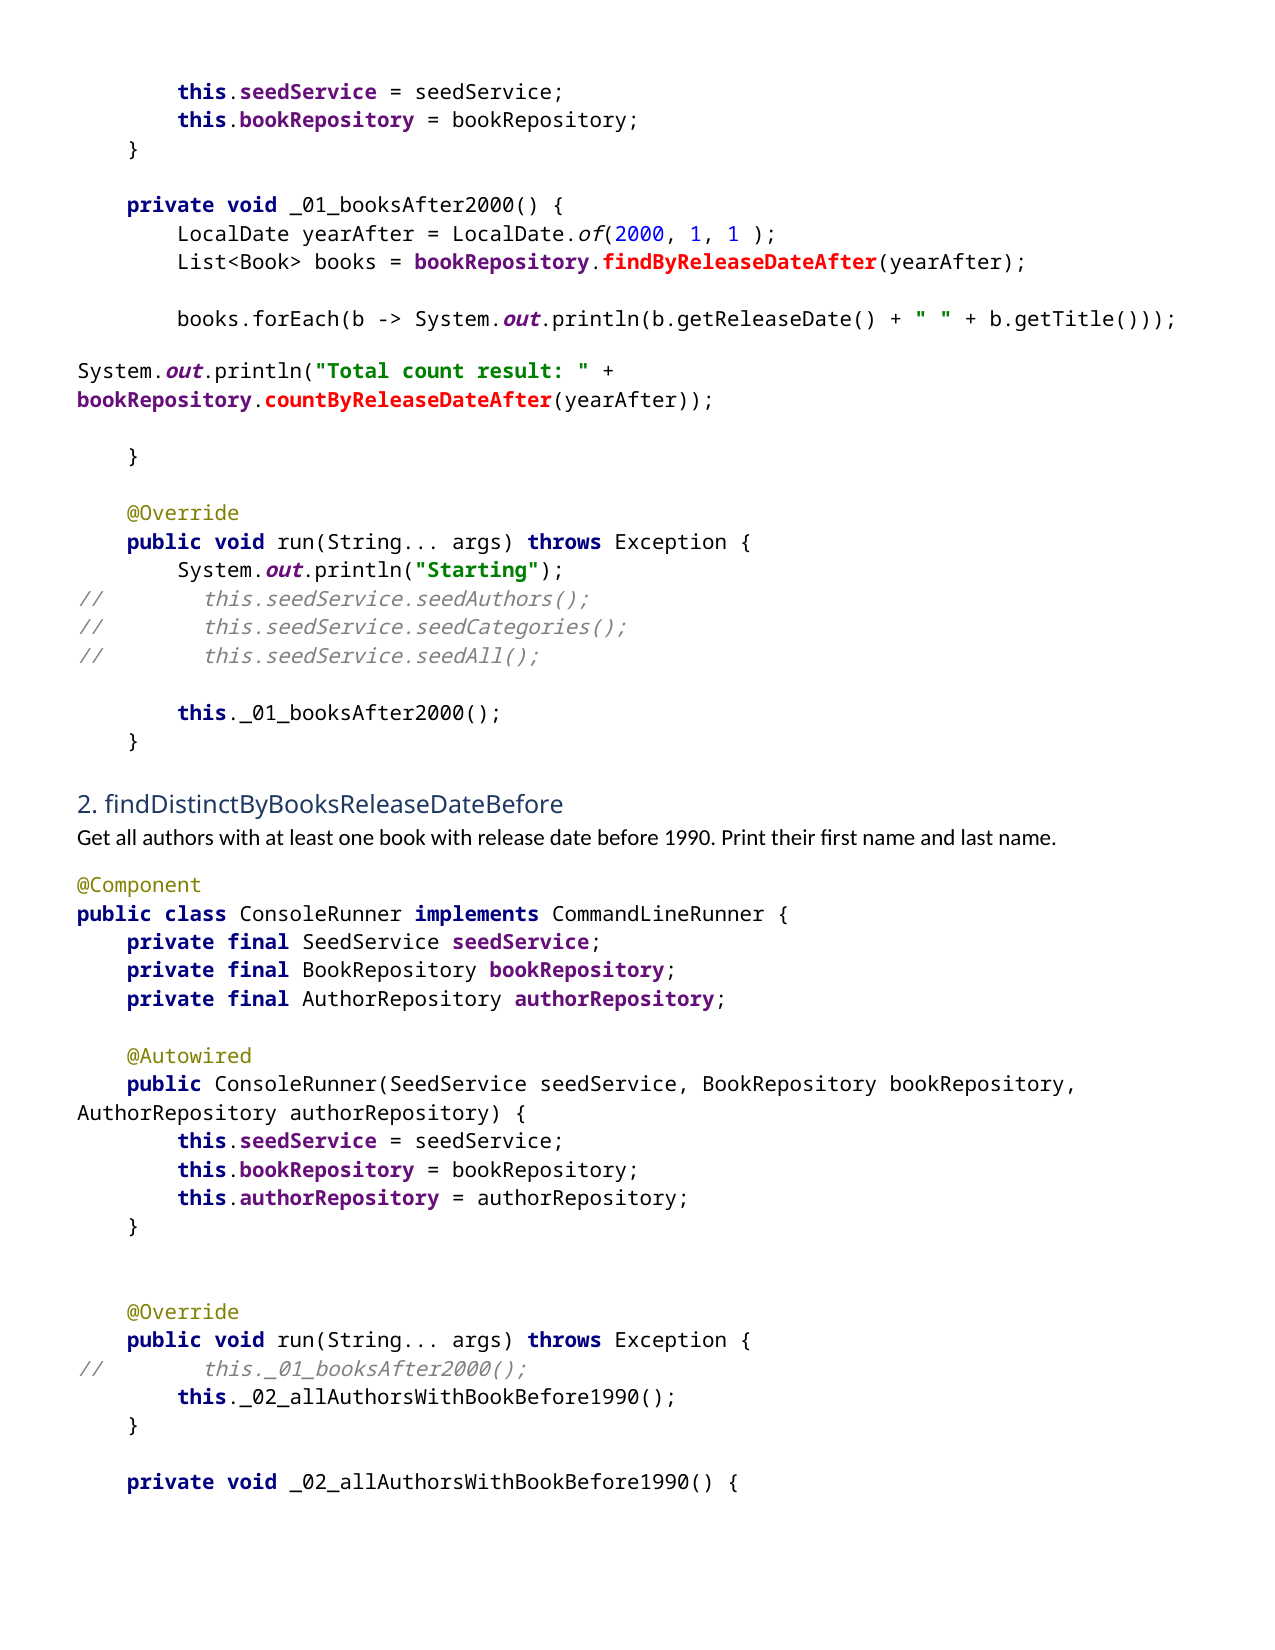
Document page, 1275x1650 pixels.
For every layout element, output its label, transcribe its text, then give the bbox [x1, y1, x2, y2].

text } @Override public void run(String... args) throws Exception { System.out.println("Starting"); // this.seedService.seedAuthors(); // this.seedService.seedCategories(); // this.seedService.seedAll(); this._01_booksAfter2000(); } [77, 413, 1198, 754]
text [77, 77, 1198, 333]
subtitle 2. findDistinctByBooksReleaseDateBefore [77, 787, 1198, 821]
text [77, 870, 1198, 1496]
text Get all authors with at least one book with release date before 1990. Print their first name and last name. [77, 823, 1198, 851]
text System.out.println("Total count result: " + bookRepository.countByReleaseDateAfter(yearAfter)); [77, 356, 1198, 413]
